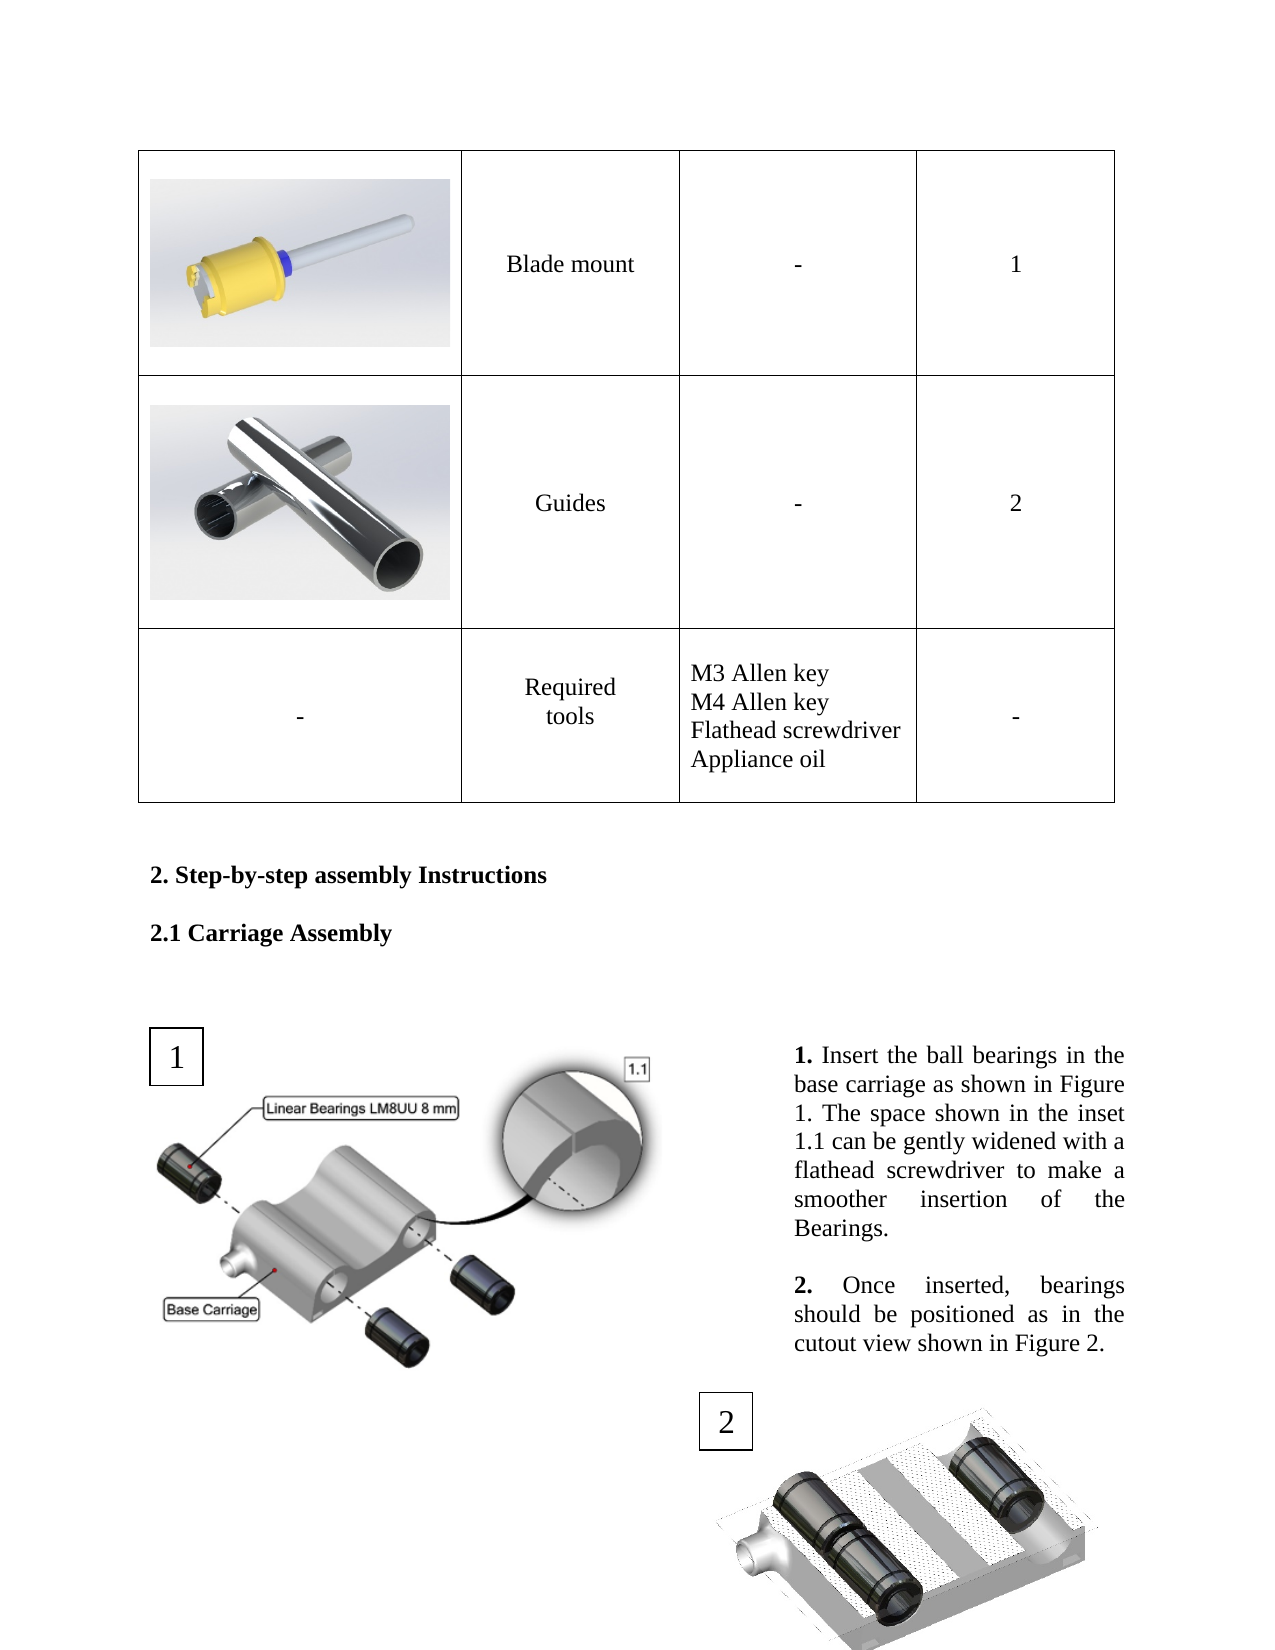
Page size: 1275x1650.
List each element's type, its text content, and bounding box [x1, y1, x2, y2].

table_cell - [680, 376, 916, 628]
table_cell [139, 376, 461, 628]
subtitle 2.1 Carriage Assembly [150, 918, 1125, 946]
table_cell - [139, 629, 461, 802]
table_cell - [917, 629, 1114, 802]
list 2. Once inserted, bearings should be positioned as in the cutout view shown in Figure 2. [662, 1270, 1125, 1356]
table_header Blade mount [462, 151, 679, 375]
picture [150, 1026, 662, 1381]
picture [701, 1387, 1114, 1650]
picture [150, 405, 450, 600]
table_cell Guides [462, 376, 679, 628]
table_header - [680, 151, 916, 375]
table_header [139, 151, 461, 375]
table_header 1 [917, 151, 1114, 375]
table_cell M3 Allen key M4 Allen key Flathead screwdriver Appliance oil [680, 629, 916, 802]
list 1. Insert the ball bearings in the base carriage as shown in Figure 1. The space shown in the inset 1.1 can be gently widened with a flathead screwdriver to make a smoother insertion of the Bearings. [662, 1040, 1125, 1241]
table_cell Required tools [462, 629, 679, 802]
picture [150, 179, 451, 347]
table_cell 2 [917, 376, 1114, 628]
subtitle 2. Step-by-step assembly Instructions [150, 860, 1125, 889]
